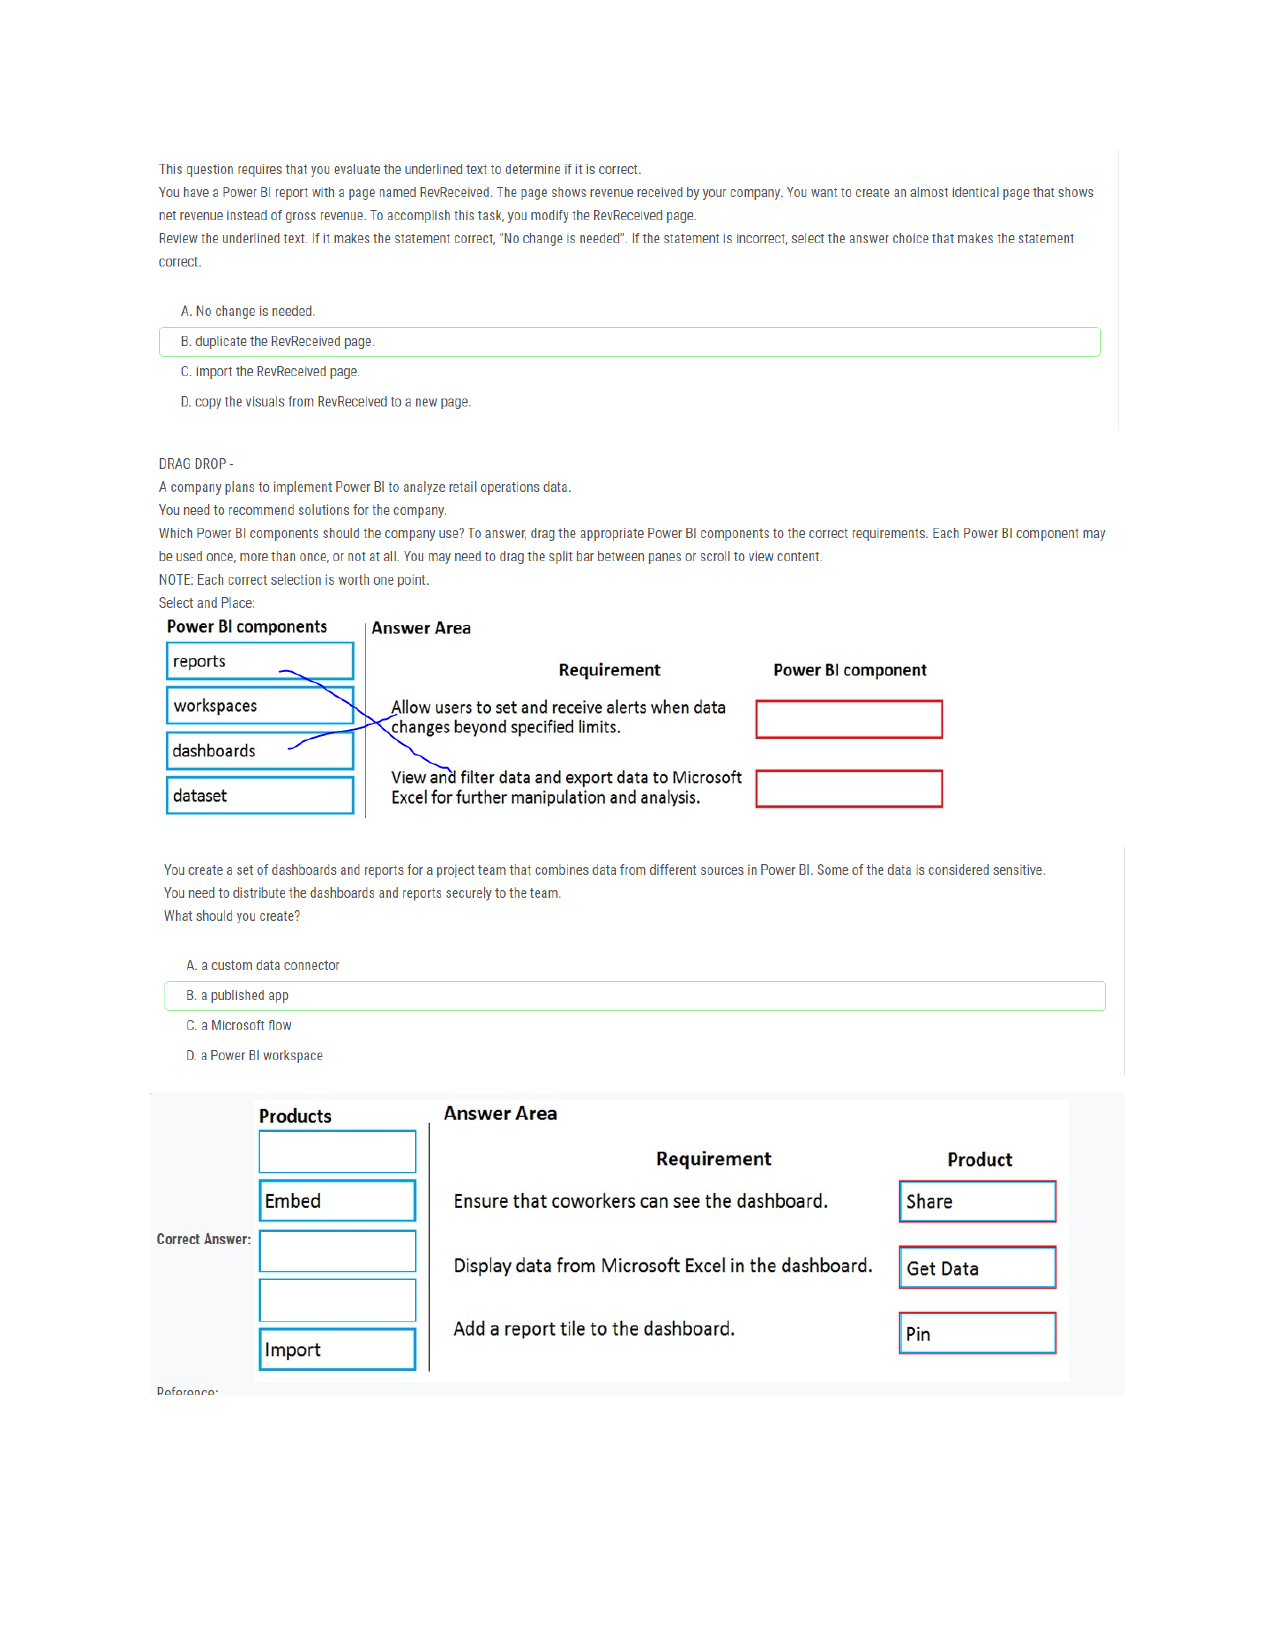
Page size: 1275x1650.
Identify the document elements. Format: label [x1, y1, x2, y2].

picture [150, 150, 1125, 430]
picture [150, 1093, 1125, 1395]
picture [150, 448, 1125, 829]
picture [150, 847, 1125, 1075]
